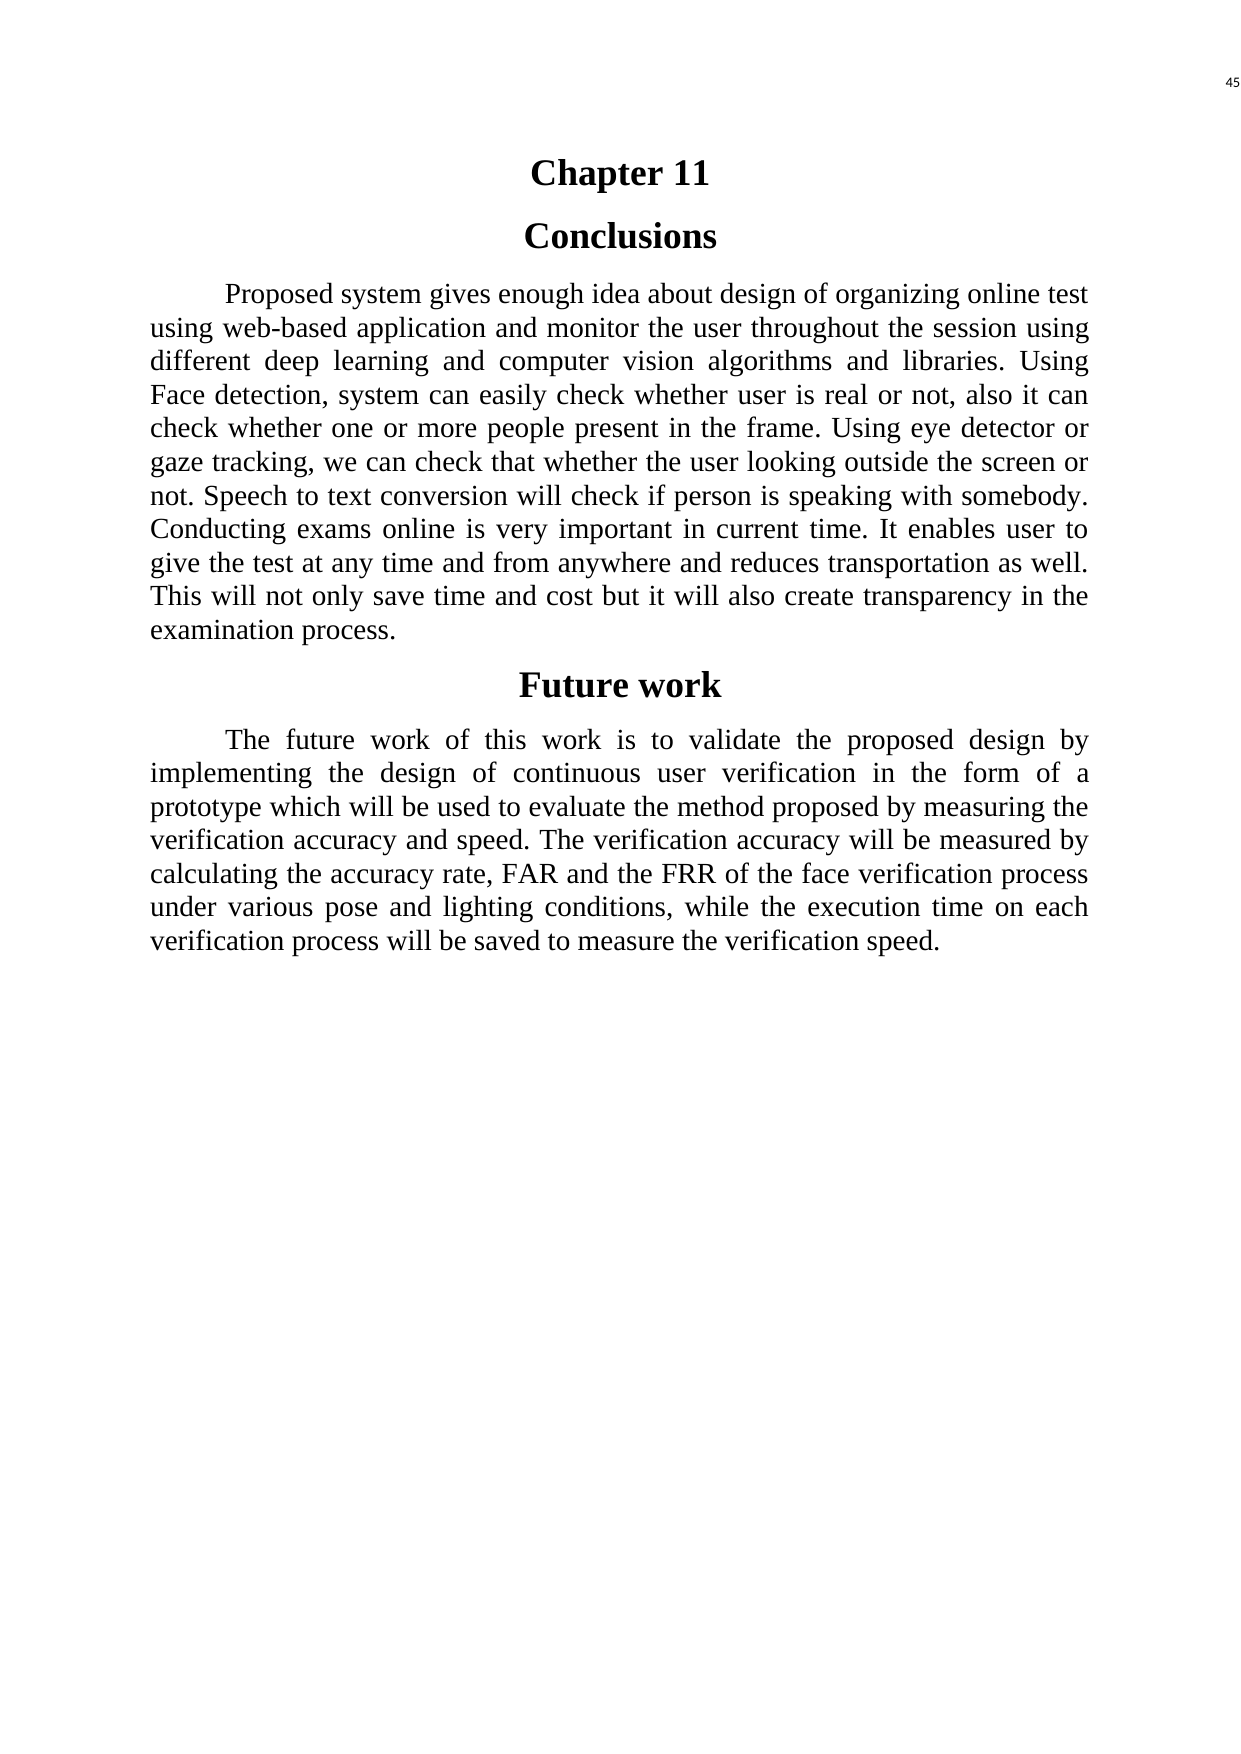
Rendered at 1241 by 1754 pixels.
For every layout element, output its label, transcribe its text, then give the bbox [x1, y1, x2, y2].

text Proposed system gives enough idea about design of organizing online test using web-based application and monitor the user throughout the session using different deep learning and computer vision algorithms and libraries. Using Face detection, system can easily check whether user is real or not, also it can check whether one or more people present in the frame. Using eye detector or gaze tracking, we can check that whether the user looking outside the screen or not. Speech to text conversion will check if person is speaking with somebody. Conducting exams online is very important in current time. It enables user to give the test at any time and from anywhere and reduces transportation as well. This will not only save time and cost but it will also create transparency in the examination process. [150, 276, 1090, 645]
text Conclusions [150, 213, 1090, 256]
text Future work [150, 662, 1090, 705]
text Chapter 11 [150, 150, 1090, 193]
text The future work of this work is to validate the proposed design by implementing the design of continuous user verification in the form of a prototype which will be used to evaluate the method proposed by measuring the verification accuracy and speed. The verification accuracy will be measured by calculating the accuracy rate, FAR and the FRR of the face verification process under various pose and lighting conditions, while the execution time on each verification process will be saved to measure the verification speed. [150, 722, 1090, 957]
